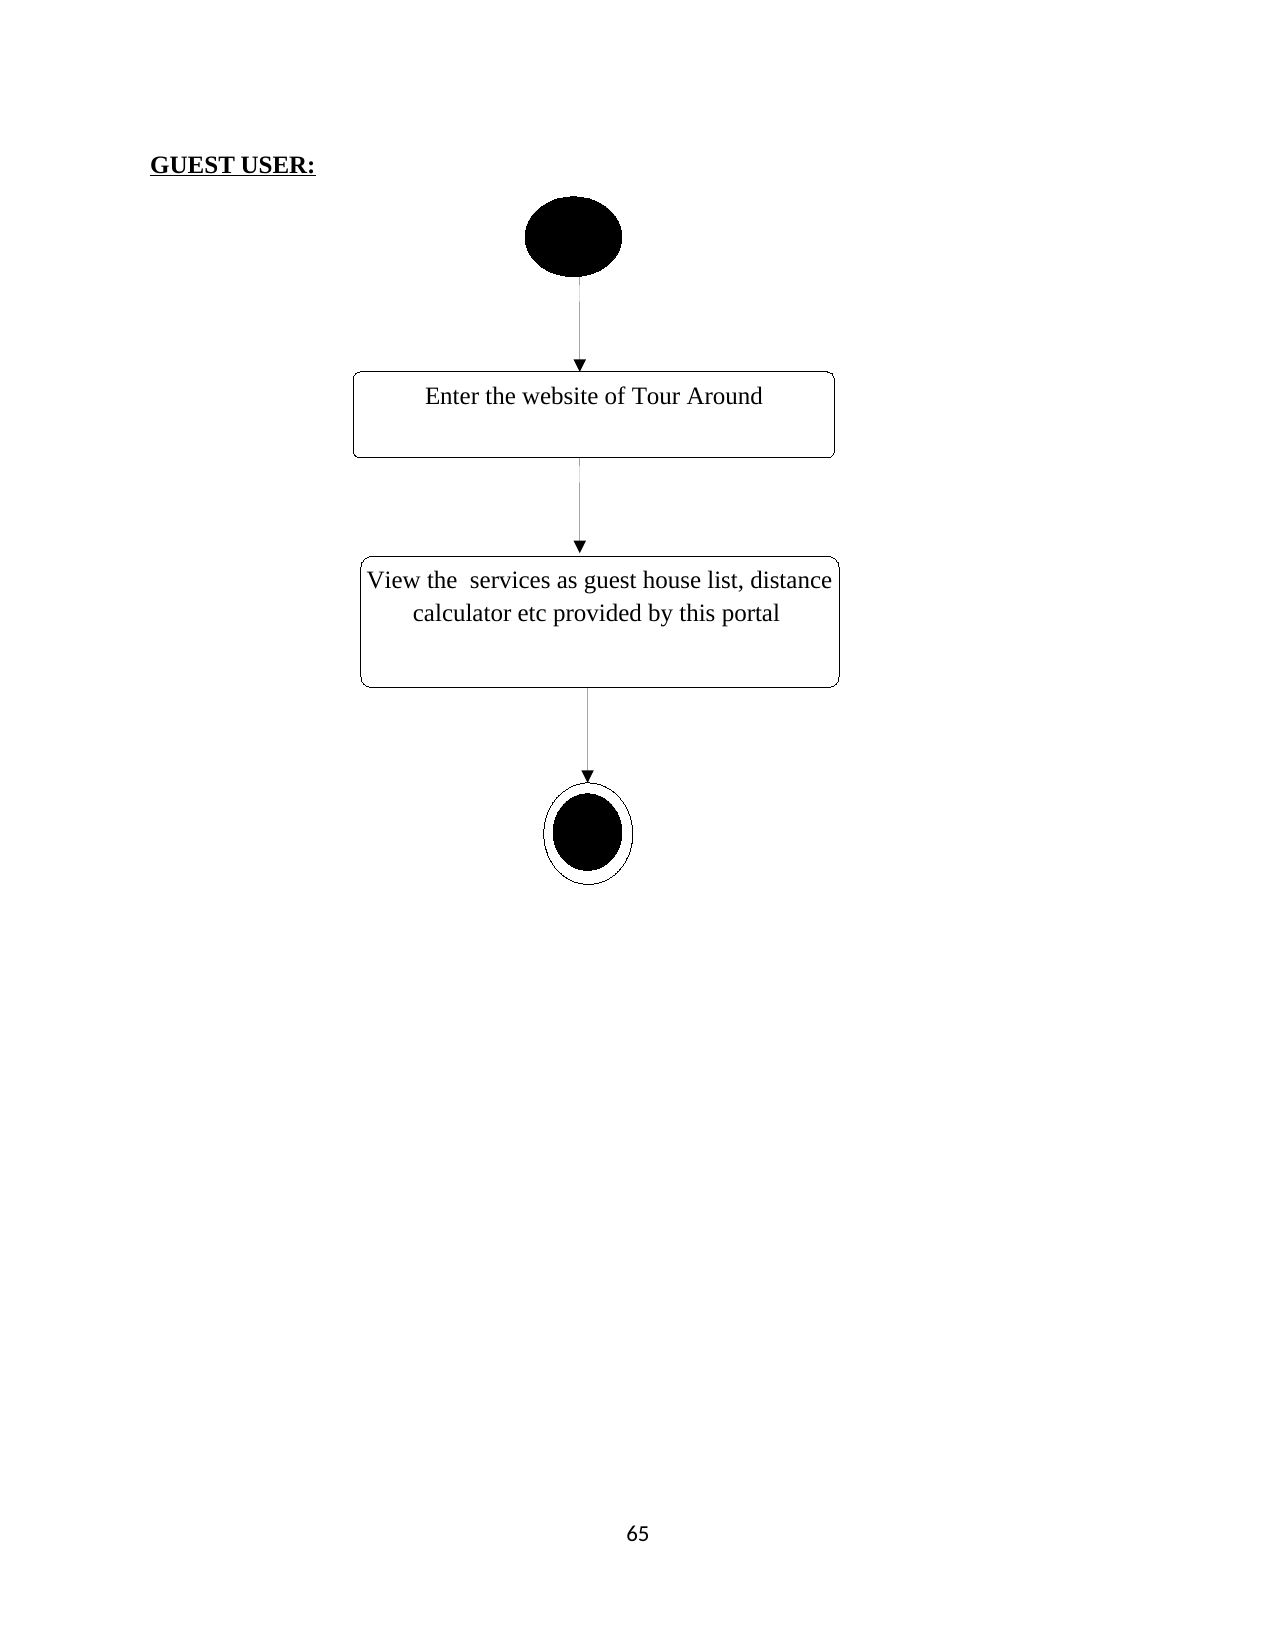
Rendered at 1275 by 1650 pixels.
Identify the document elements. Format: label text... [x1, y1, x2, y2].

text GUEST USER: [150, 150, 1125, 179]
